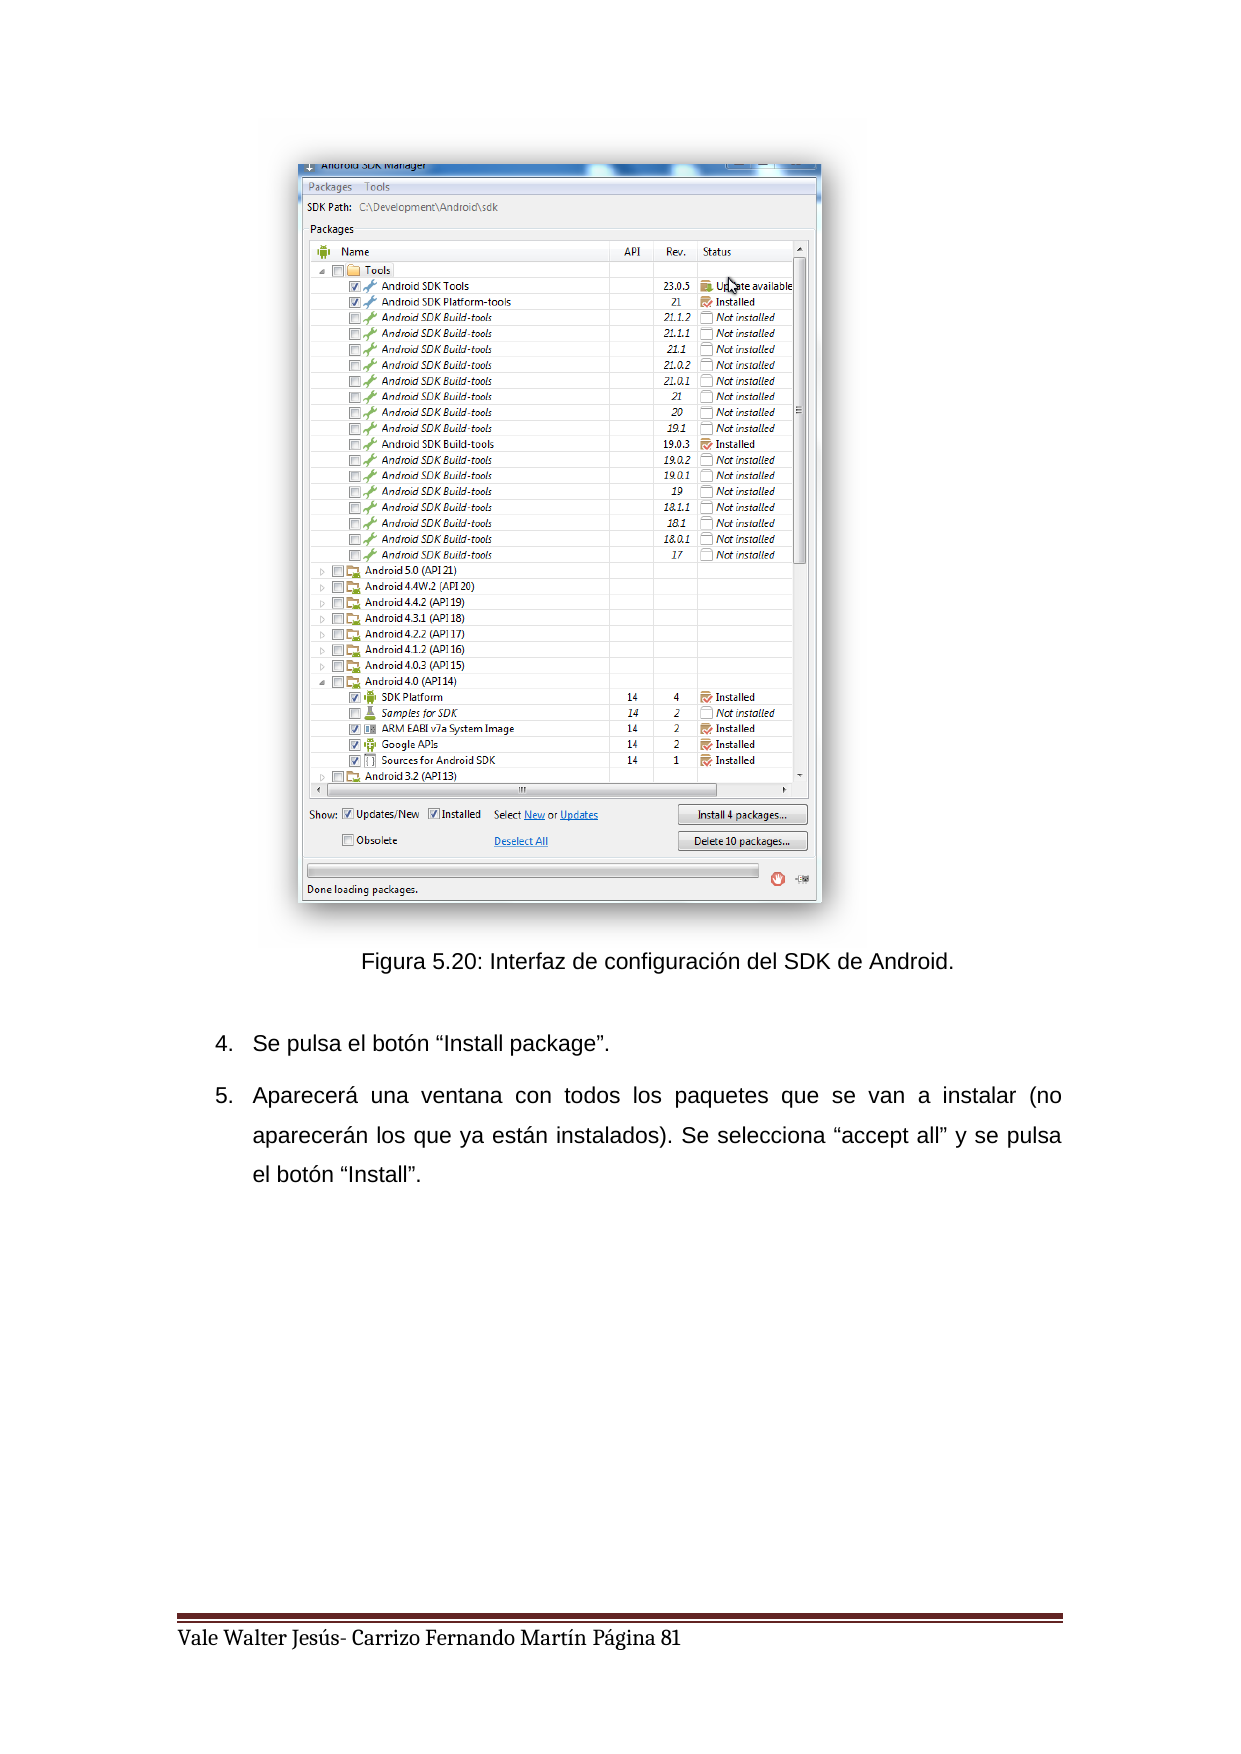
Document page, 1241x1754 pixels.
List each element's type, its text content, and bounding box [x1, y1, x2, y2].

list Aparecerá una ventana con todos los paquetes que se van a instalar (no aparecerán los que ya están instalados). Se selecciona “accept all” y se pulsa el botón “Install”. [215, 1082, 1063, 1188]
list Se pulsa el botón “Install package”. [215, 1030, 1063, 1057]
text Figura 5.20: Interfaz de configuración del SDK de Android. [252, 948, 1063, 974]
picture [252, 118, 867, 948]
